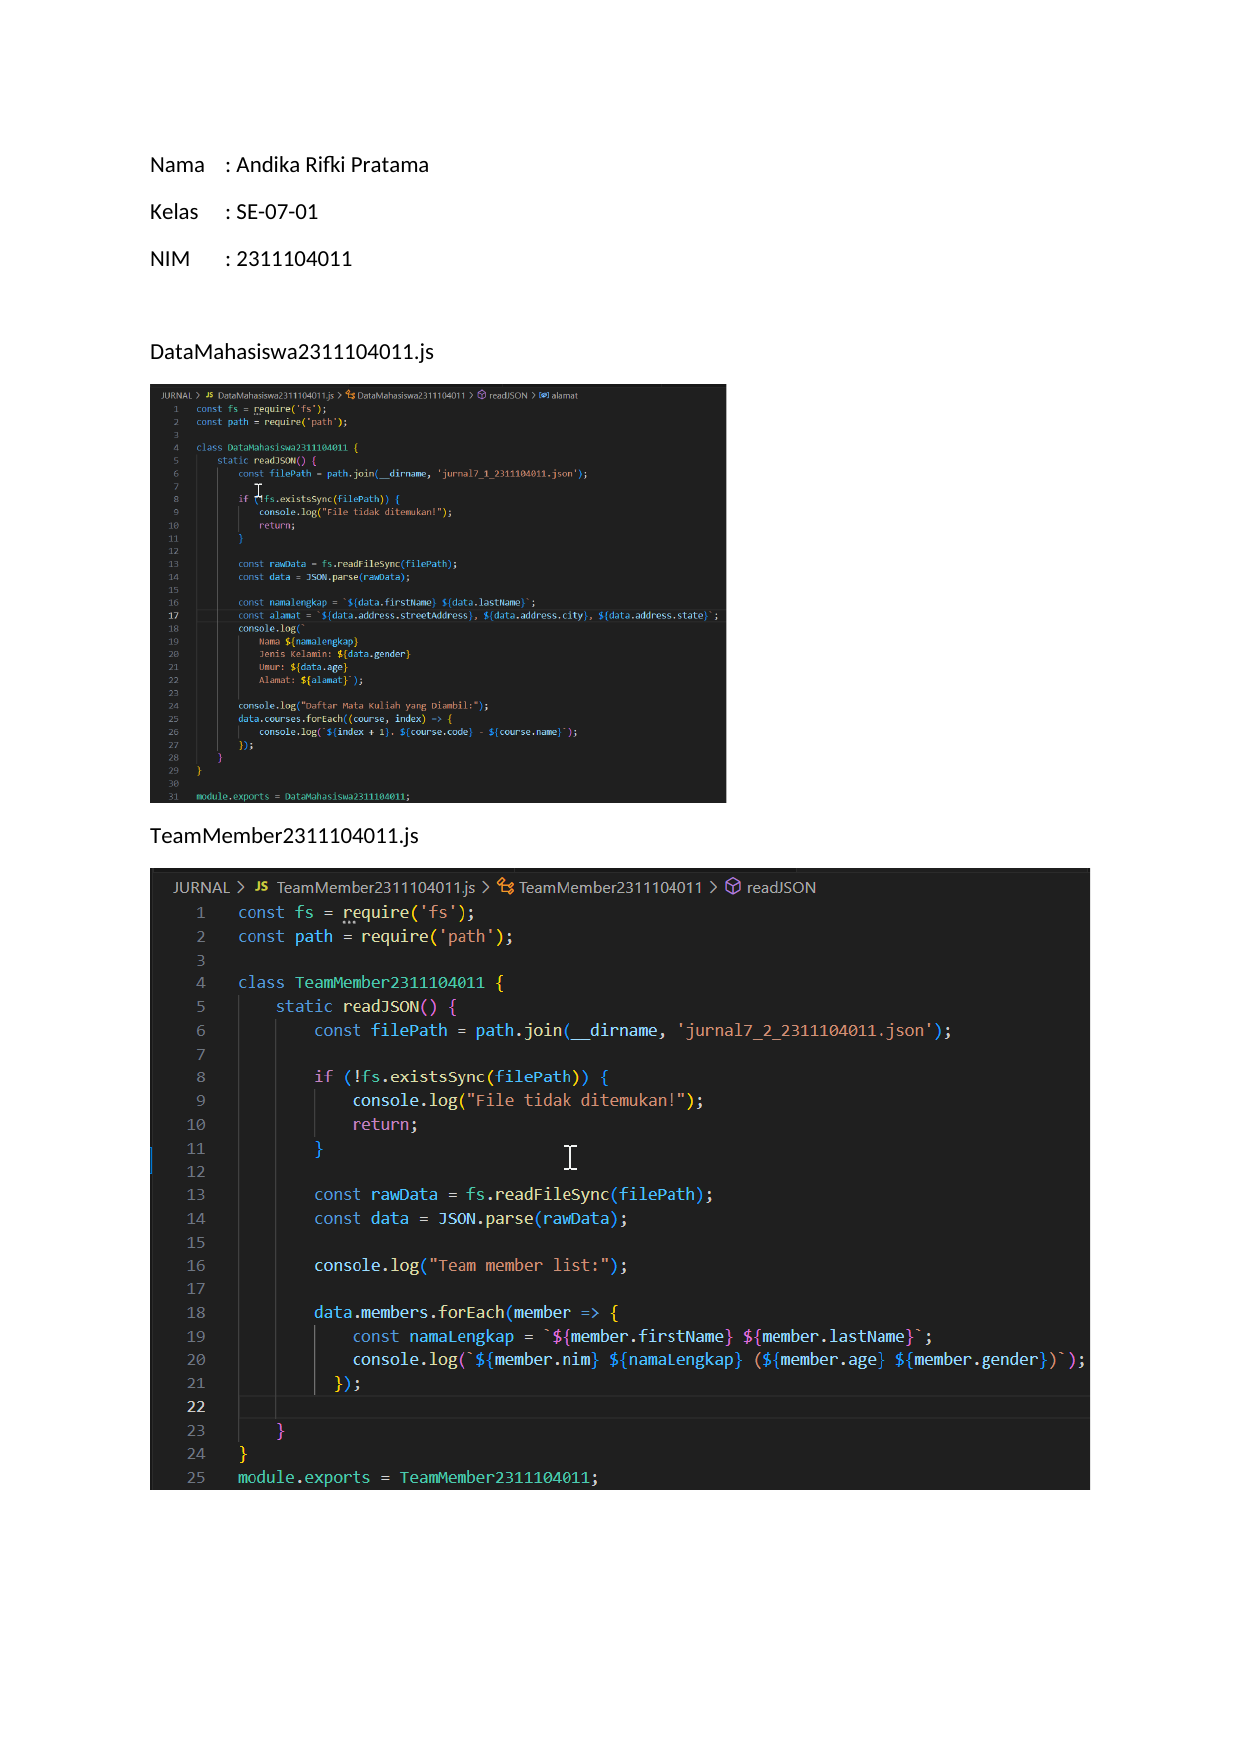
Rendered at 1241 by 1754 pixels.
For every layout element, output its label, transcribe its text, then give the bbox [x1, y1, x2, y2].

text NIM : 2311104011 [150, 244, 1090, 272]
text Kelas : SE-07-01 [150, 197, 1090, 225]
text Nama : Andika Rifki Pratama [150, 150, 1090, 178]
picture [150, 384, 727, 803]
text DataMahasiswa2311104011.js [150, 337, 1090, 366]
picture [150, 868, 1091, 1490]
text TeamMember2311104011.js [150, 821, 1090, 849]
